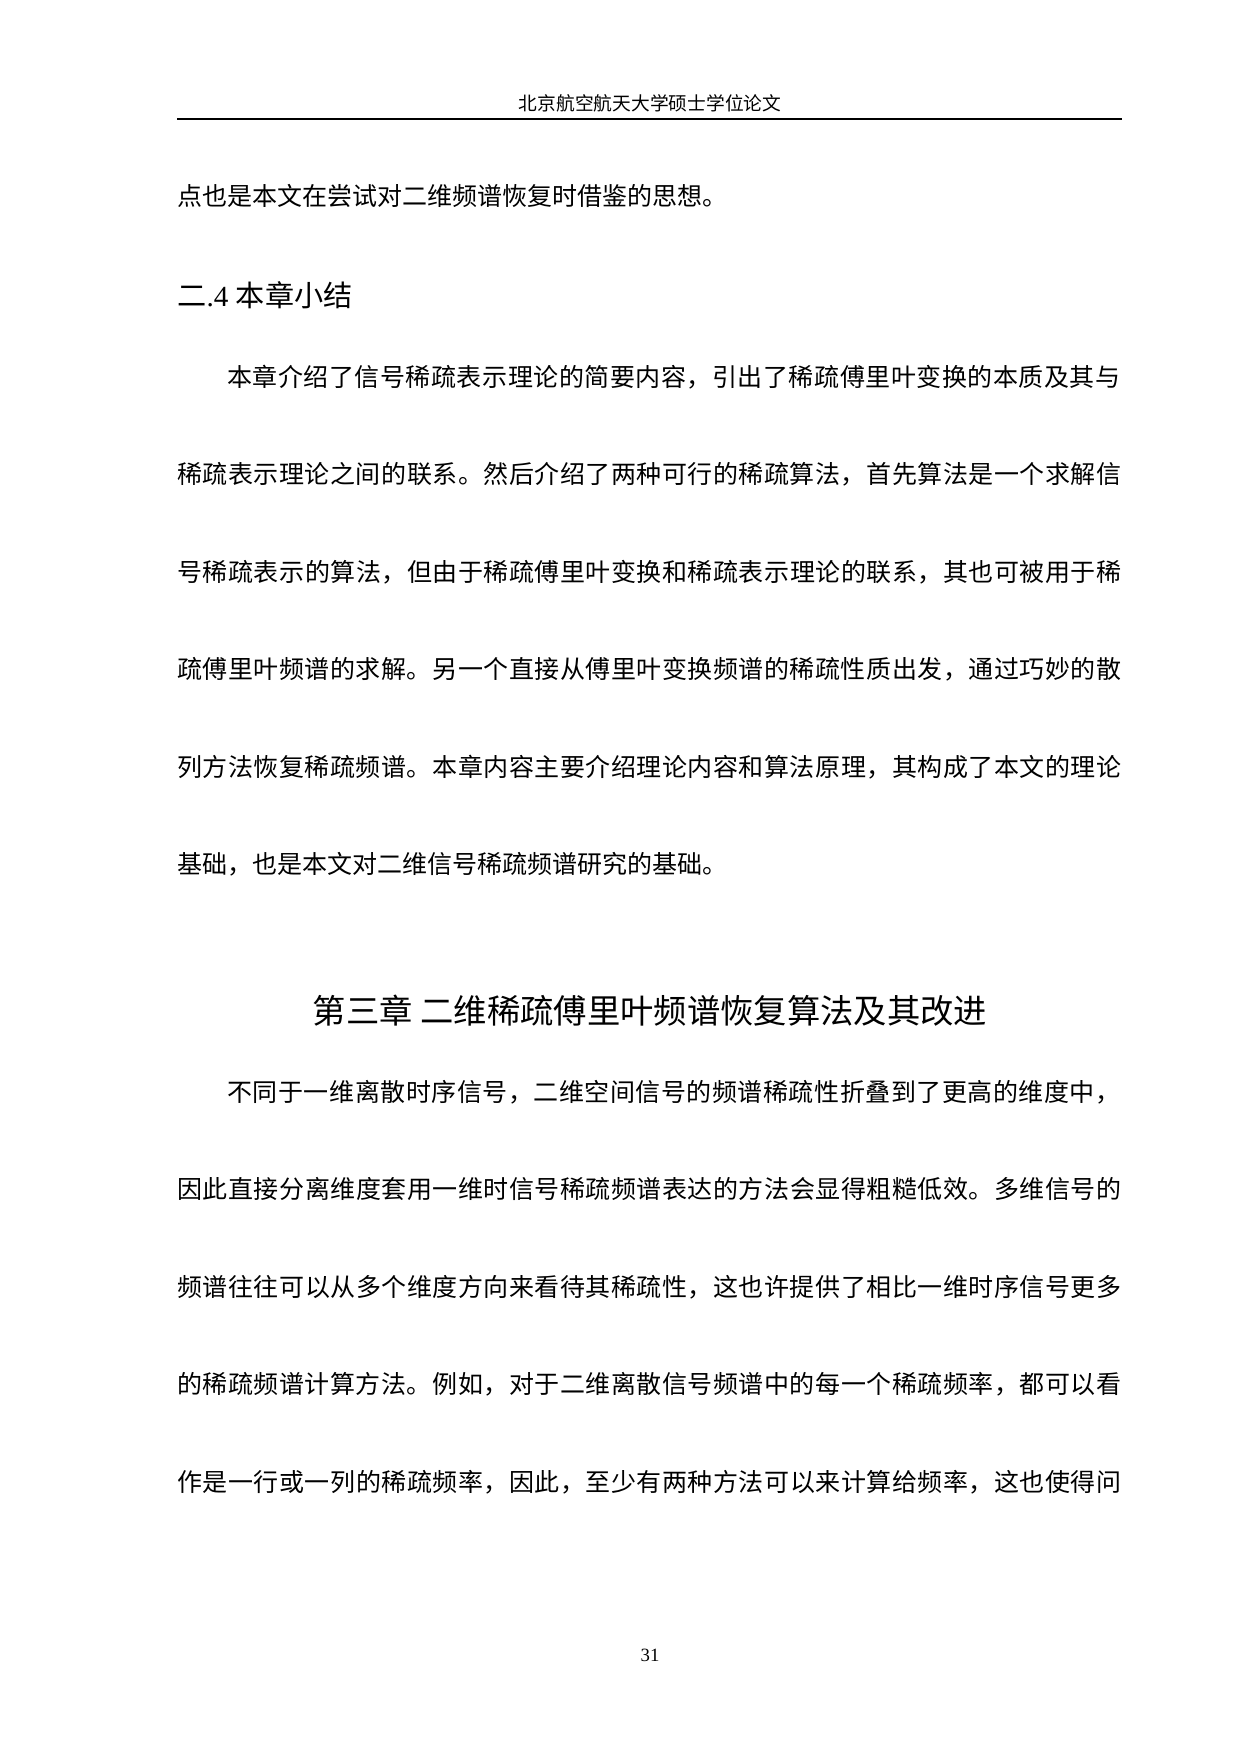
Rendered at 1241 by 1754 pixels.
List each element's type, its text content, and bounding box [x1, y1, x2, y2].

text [177, 162, 1122, 227]
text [177, 1058, 1122, 1513]
text 本章介绍了信号稀疏表示理论的简要内容，引出了稀疏傅里叶变换的本质及其与稀疏表示理论之间的联系。然后介绍了两种可行的稀疏算法，首先算法是一个求解信号稀疏表示的算法，但由于稀疏傅里叶变换和稀疏表示理论的联系，其也可被用于稀疏傅里叶频谱的求解。另一个直接从傅里叶变换频谱的稀疏性质出发，通过巧妙的散列方法恢复稀疏频谱。本章内容主要介绍理论内容和算法原理，其构成了本文的理论基础，也是本文对二维信号稀疏频谱研究的基础。 [177, 343, 1122, 895]
subtitle 本章小结 [177, 261, 1122, 326]
subtitle 二维稀疏傅里叶频谱恢复算法及其改进 [177, 976, 1122, 1041]
